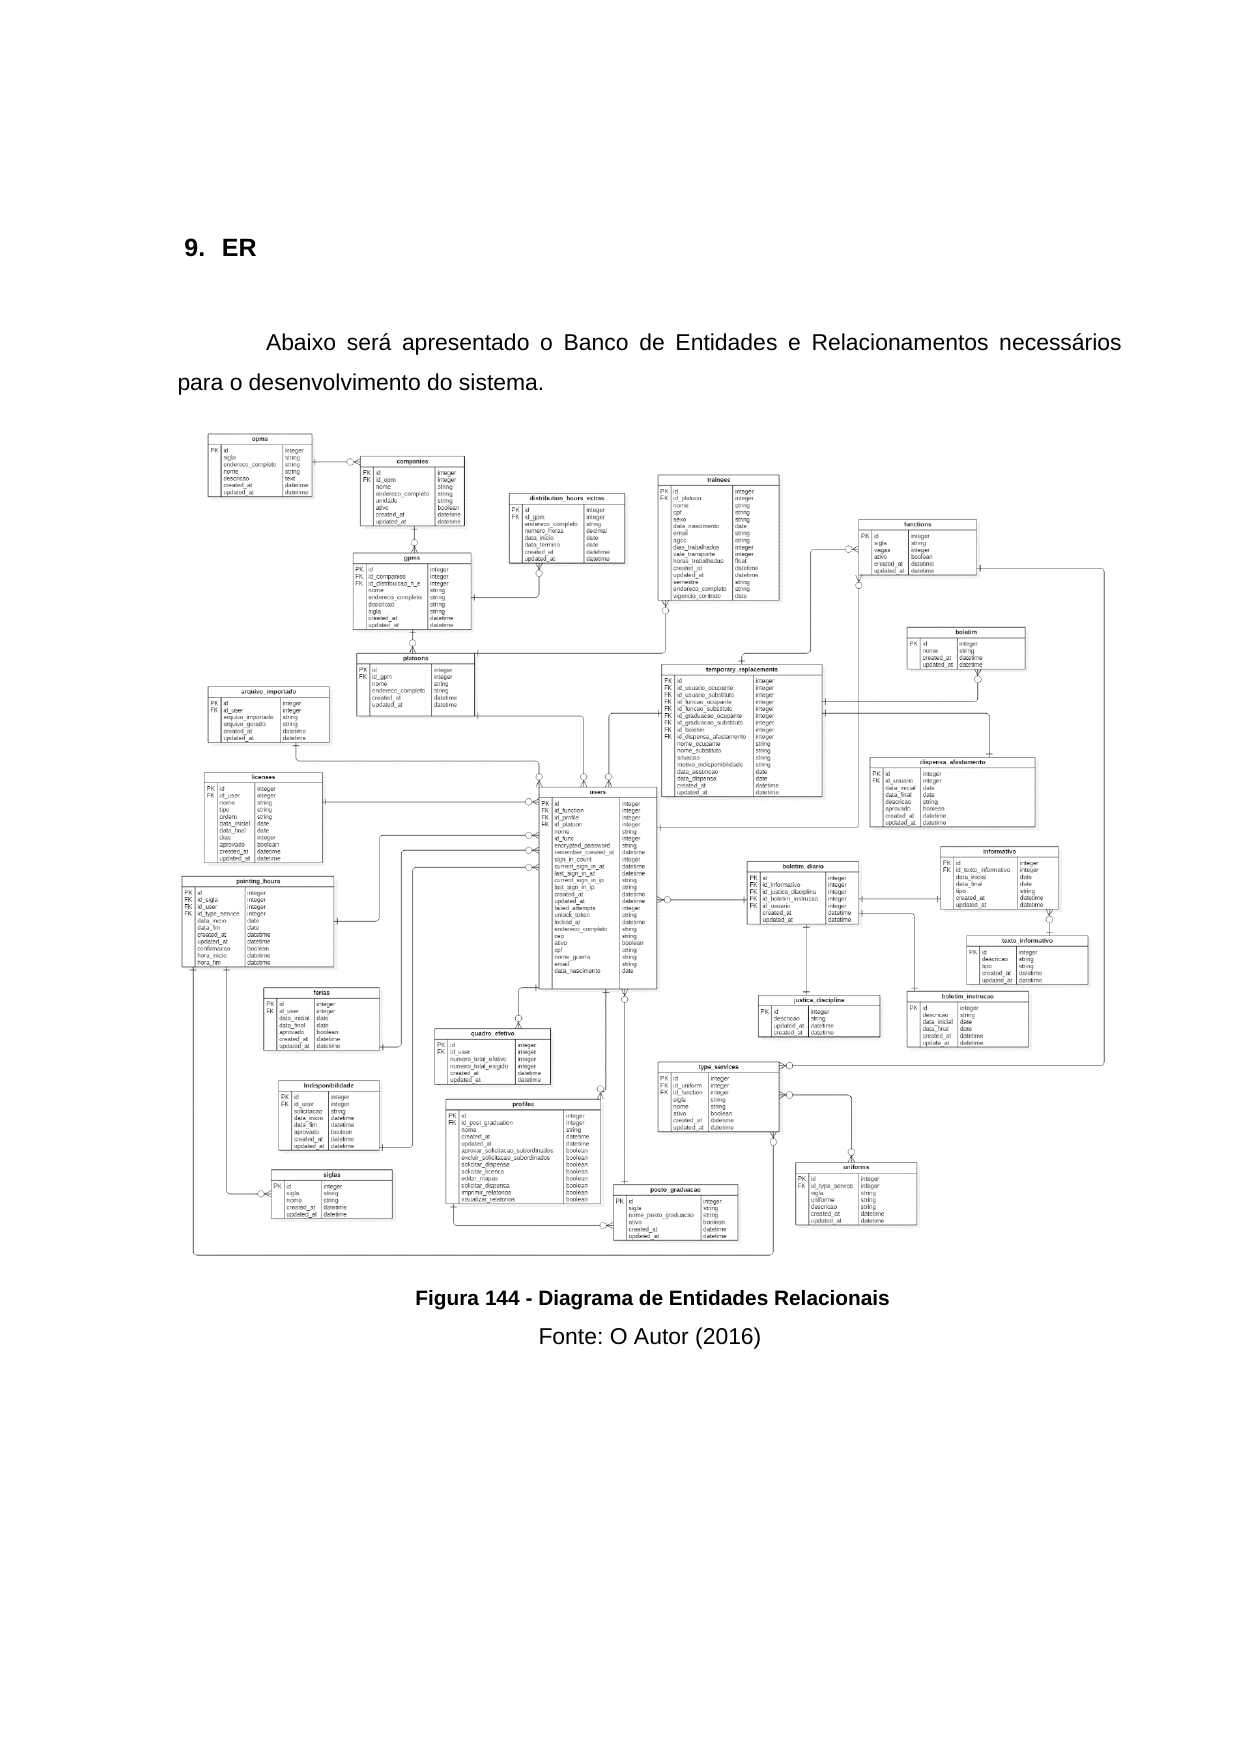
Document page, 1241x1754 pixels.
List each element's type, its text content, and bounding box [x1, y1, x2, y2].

text Fonte: O Autor (2016) [177, 1323, 1122, 1349]
subtitle ER [184, 233, 1122, 262]
text Abaixo será apresentado o Banco de Entidades e Relacionamentos necessários para o desenvolvimento do sistema. [177, 329, 1122, 395]
text Figura 144 - Diagrama de Entidades Relacionais [177, 1286, 1122, 1310]
picture [177, 429, 1123, 1274]
